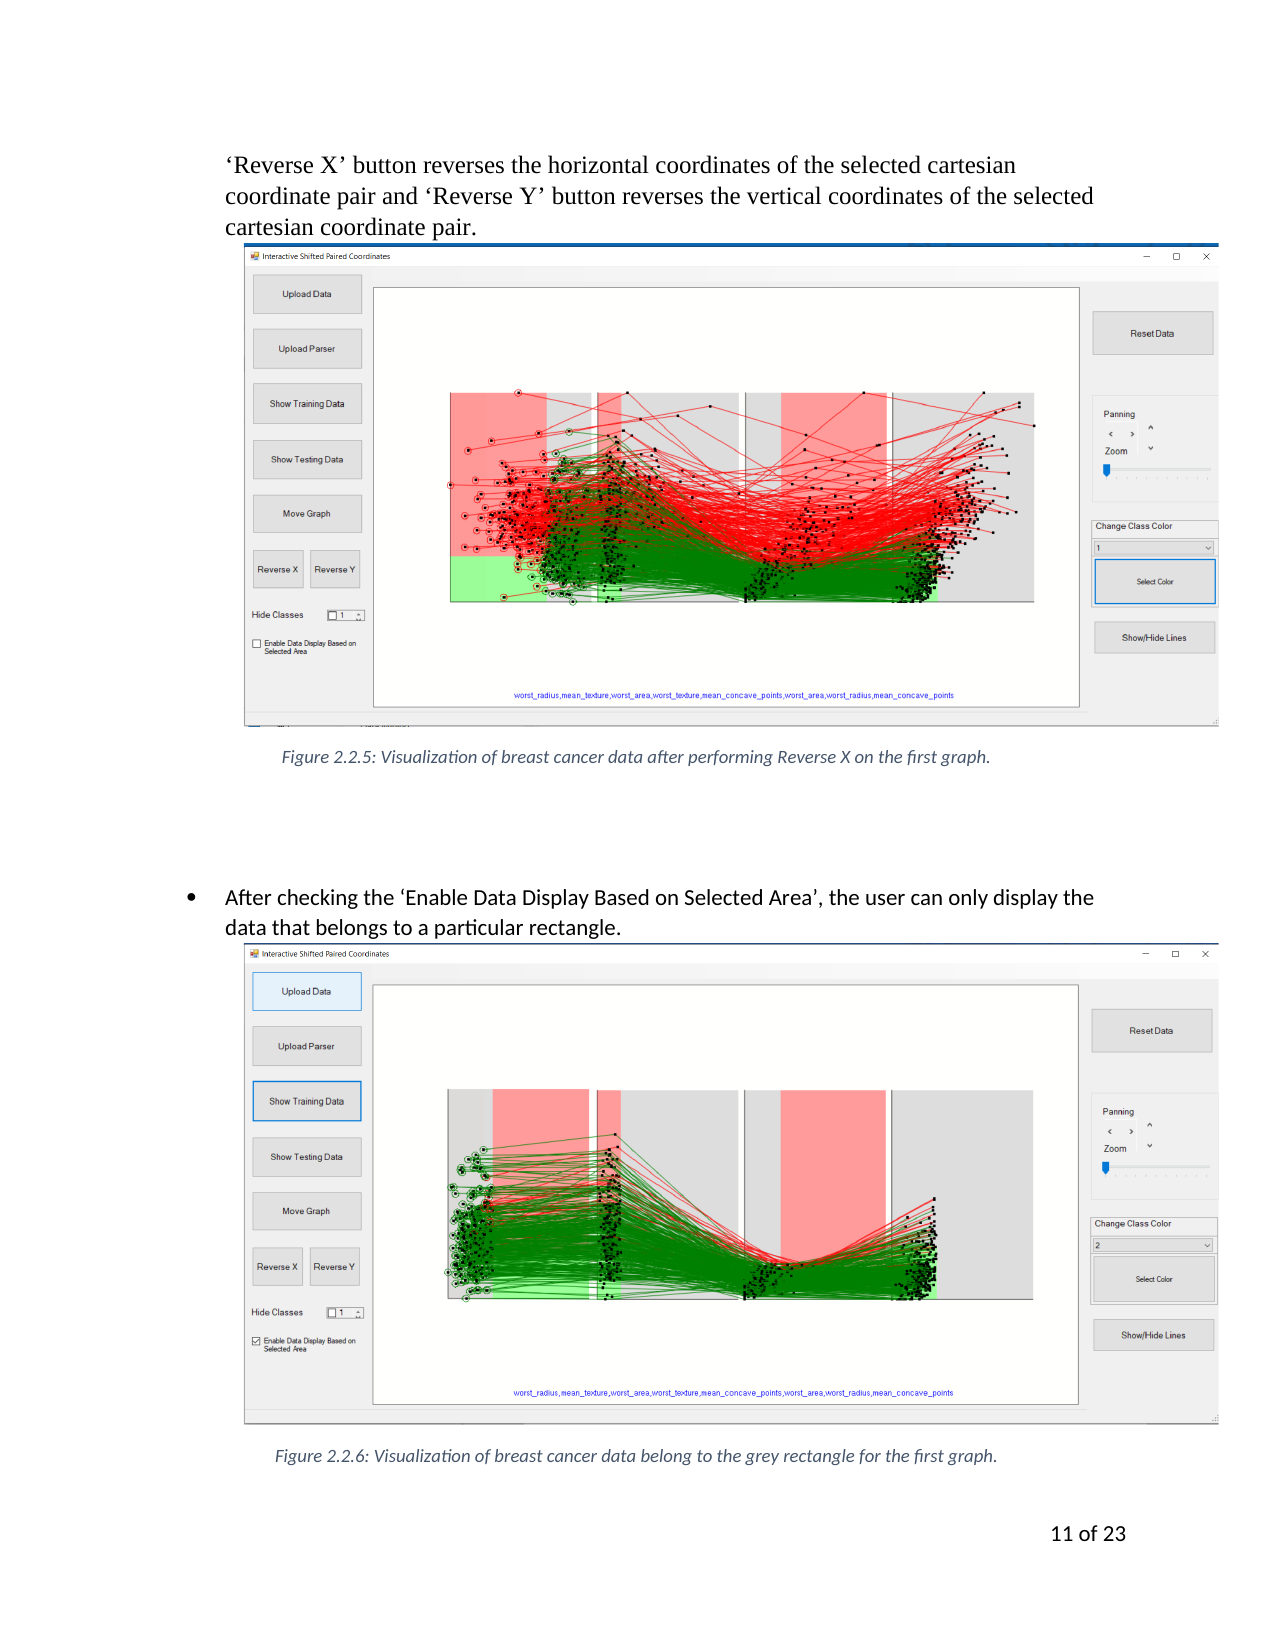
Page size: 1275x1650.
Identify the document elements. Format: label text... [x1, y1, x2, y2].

text Figure 2.2.5: Visualization of breast cancer data after performing Reverse X on the first graph. [150, 745, 1125, 768]
list After checking the ‘Enable Data Display Based on Selected Area’, the user can only display the data that belongs to a particular rectangle. [187, 883, 1125, 941]
text Figure 2.2.6: Visualization of breast cancer data belong to the grey rectangle for the first graph. [150, 1444, 1125, 1467]
list ‘Reverse X’ button reverses the horizontal coordinates of the selected cartesian coordinate pair and ‘Reverse Y’ button reverses the vertical coordinates of the selected cartesian coordinate pair. [225, 150, 1125, 241]
